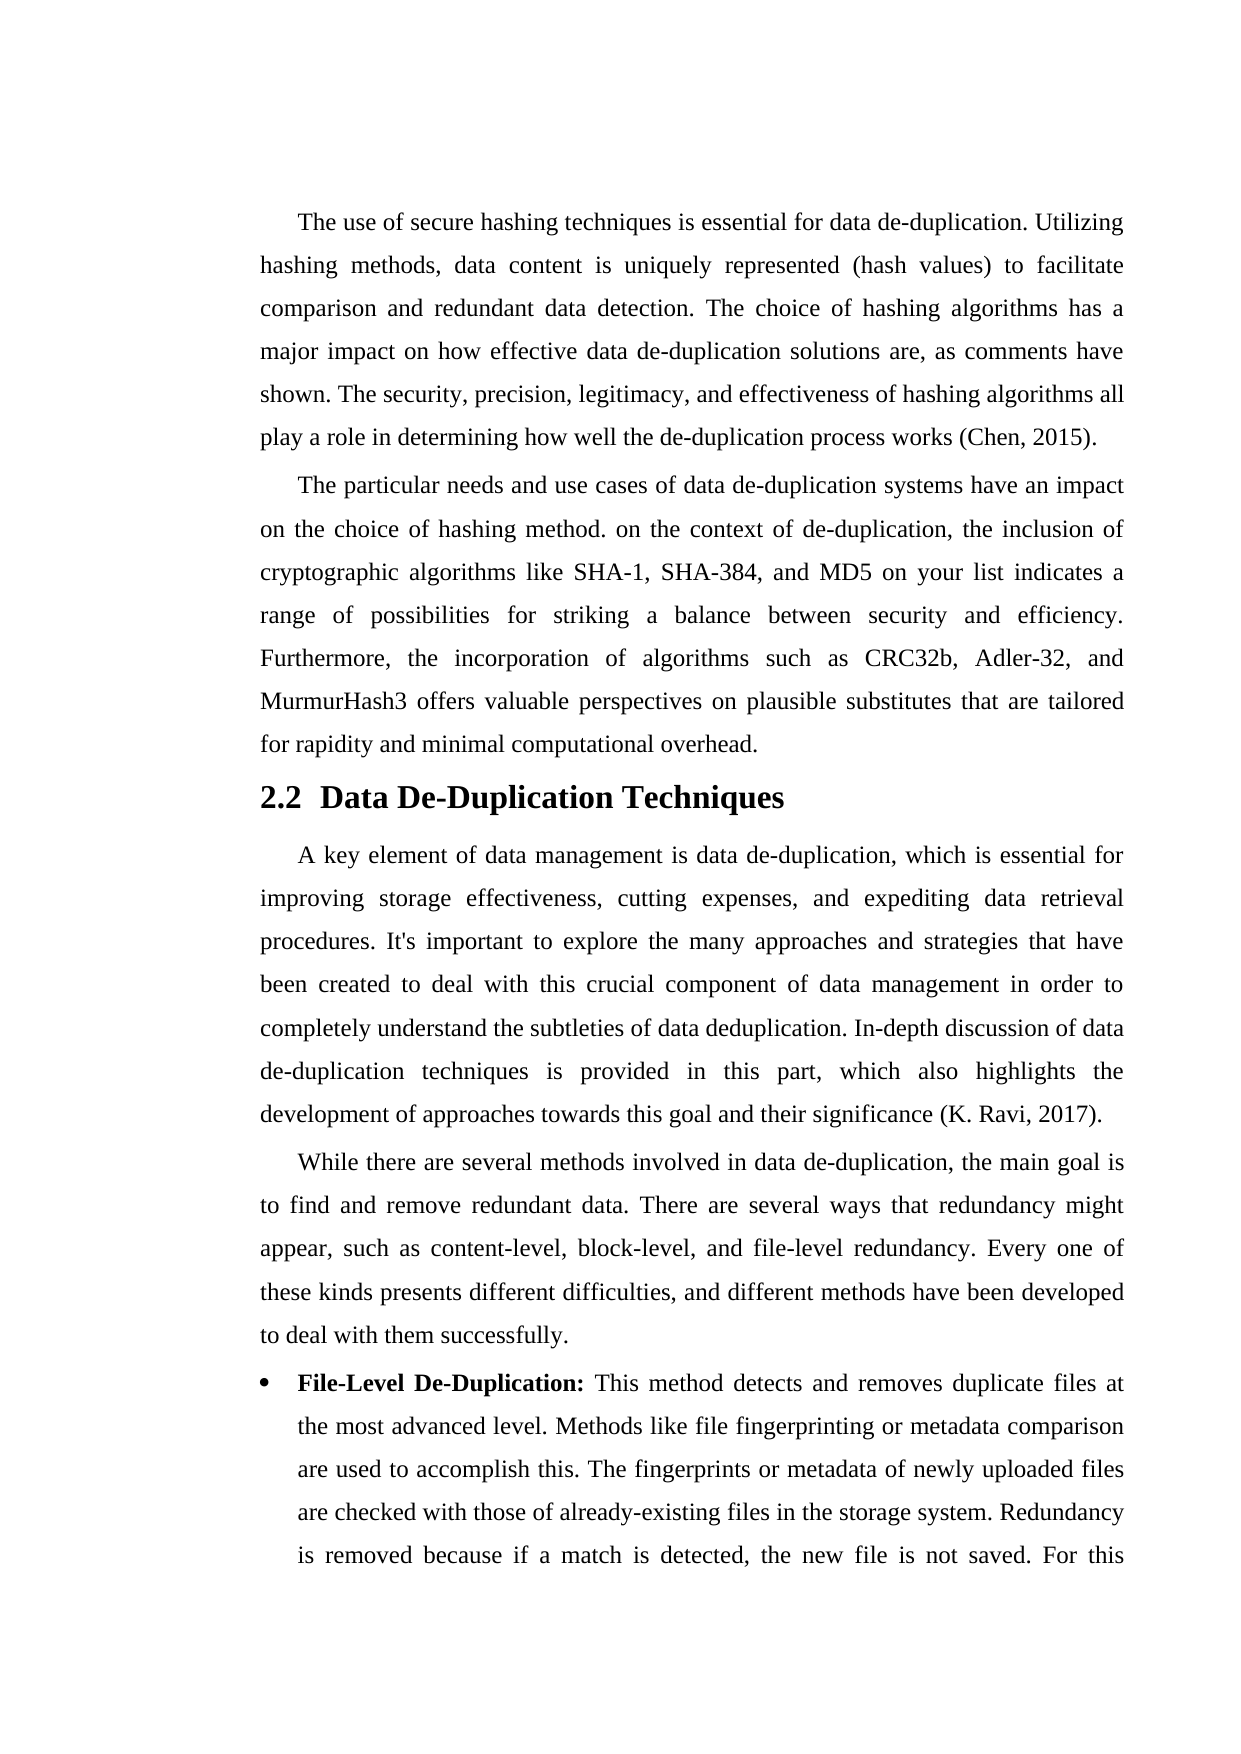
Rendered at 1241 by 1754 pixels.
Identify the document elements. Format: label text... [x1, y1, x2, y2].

text The use of secure hashing techniques is essential for data de-duplication. Utilizing hashing methods, data content is uniquely represented (hash values) to facilitate comparison and redundant data detection. The choice of hashing algorithms has a major impact on how effective data de-duplication solutions are, as comments have shown. The security, precision, legitimacy, and effectiveness of hashing algorithms all play a role in determining how well the de-duplication process works. [260, 207, 1125, 451]
text While there are several methods involved in data de-duplication, the main goal is to find and remove redundant data. There are several ways that redundancy might appear, such as content-level, block-level, and file-level redundancy. Every one of these kinds presents different difficulties, and different methods have been developed to deal with them successfully. [260, 1147, 1125, 1348]
subtitle Data De-Duplication Techniques [260, 778, 1125, 816]
text The particular needs and use cases of data de-duplication systems have an impact on the choice of hashing method. on the context of de-duplication, the inclusion of cryptographic algorithms like SHA-1, SHA-384, and MD5 on your list indicates a range of possibilities for striking a balance between security and efficiency. Furthermore, the incorporation of algorithms such as CRC32b, Adler-32, and MurmurHash3 offers valuable perspectives on plausible substitutes that are tailored for rapidity and minimal computational overhead. [260, 471, 1125, 758]
text A key element of data management is data de-duplication, which is essential for improving storage effectiveness, cutting expenses, and expediting data retrieval procedures. It's important to explore the many approaches and strategies that have been created to deal with this crucial component of data management in order to completely understand the subtleties of data deduplication. In-depth discussion of data de-duplication techniques is provided in this part, which also highlights the development of approaches towards this goal and their significance. [260, 840, 1125, 1128]
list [260, 1368, 1125, 1569]
